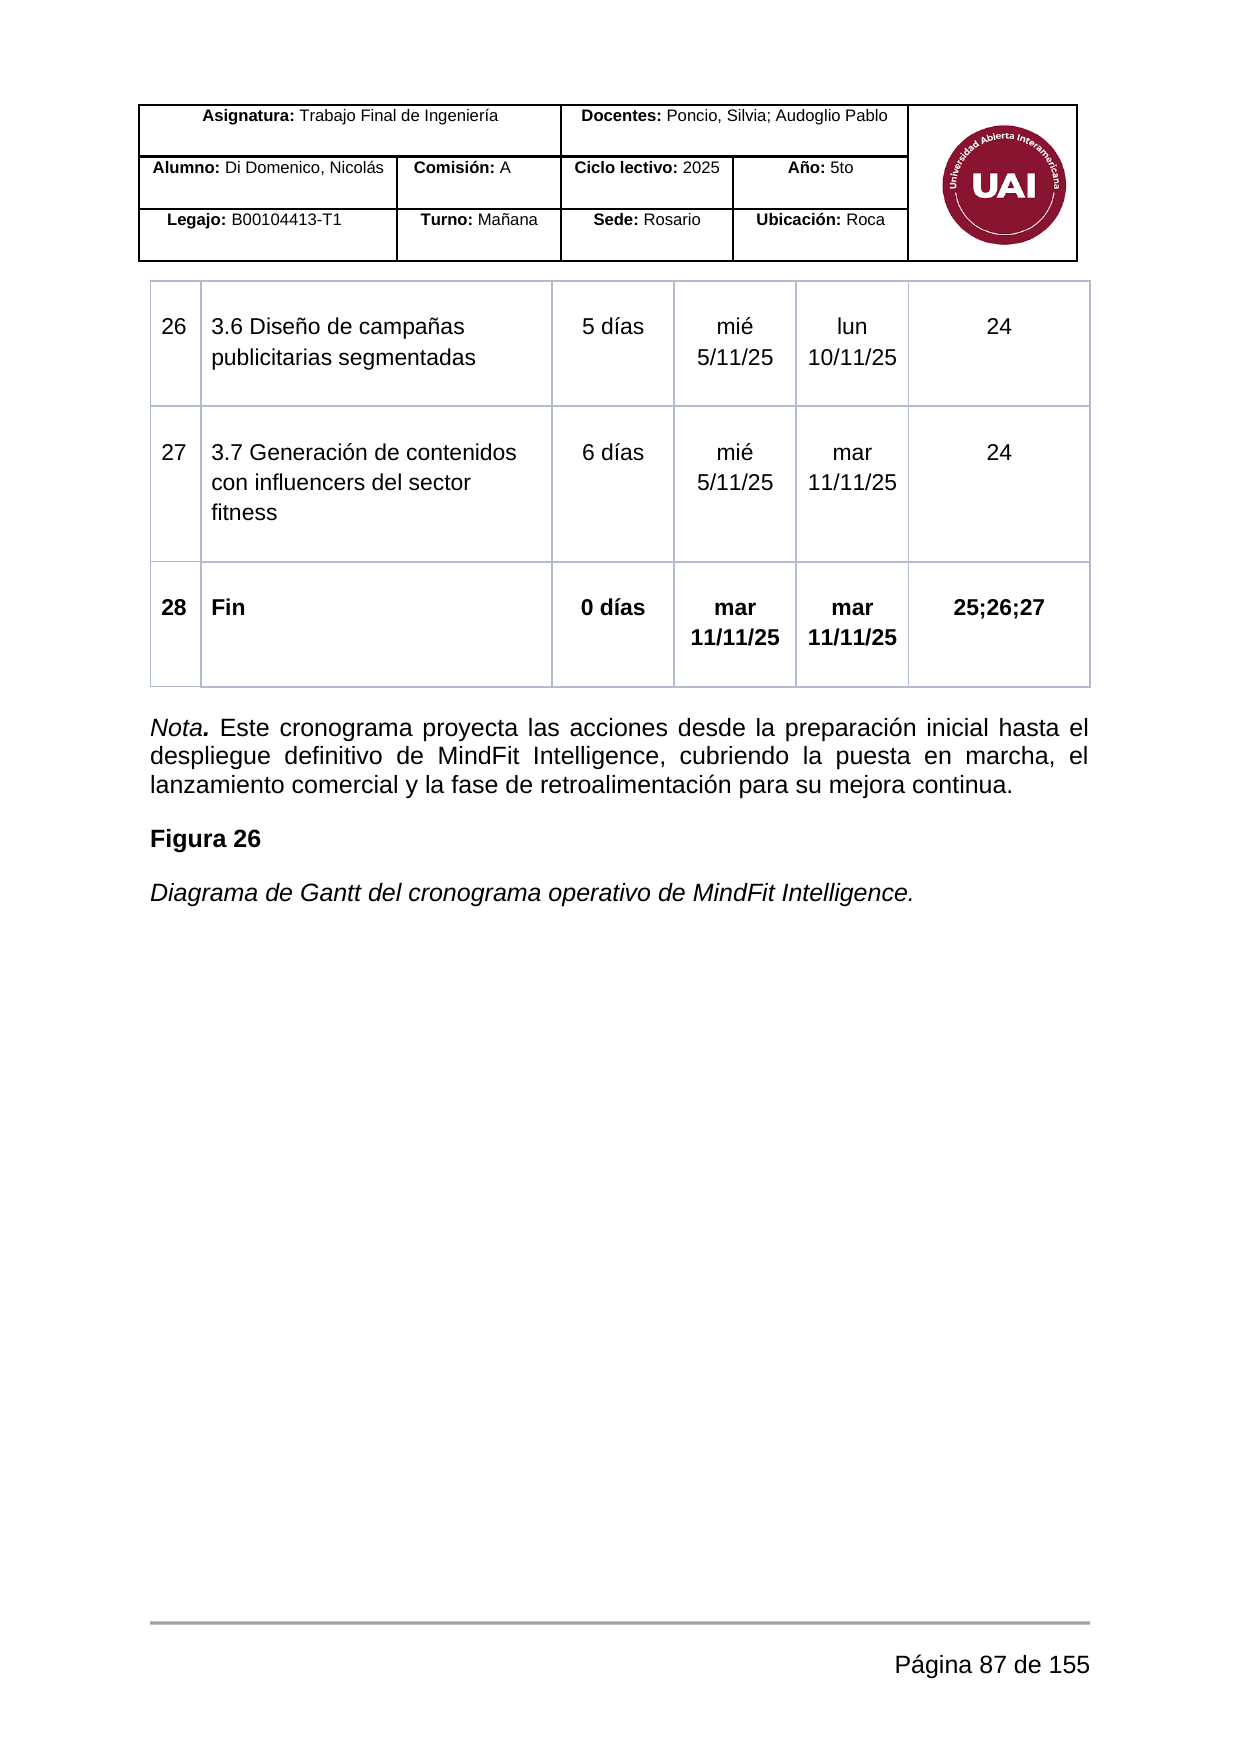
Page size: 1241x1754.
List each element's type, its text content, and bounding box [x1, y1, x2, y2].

table_cell mar 11/11/25 [797, 563, 908, 686]
table_cell 3.7 Generación de contenidos con influencers del sector fitness [202, 407, 551, 561]
table_cell 27 [151, 407, 200, 561]
table_cell 0 días [553, 563, 673, 686]
table_cell 3.6 Diseño de campañas publicitarias segmentadas [202, 282, 551, 405]
table_cell mar 11/11/25 [675, 563, 795, 686]
table_cell lun 10/11/25 [797, 282, 908, 405]
text Diagrama de Gantt del cronograma operativo de MindFit Intelligence. [150, 878, 1090, 906]
picture [939, 118, 1068, 248]
table_cell 5 días [553, 282, 673, 405]
text Figura 26 [150, 824, 1090, 853]
table_cell mar 11/11/25 [797, 407, 908, 561]
table_cell 25;26;27 [909, 563, 1089, 686]
text Nota. Este cronograma proyecta las acciones desde la preparación inicial hasta el despliegue definitivo de MindFit Intelligence, cubriendo la puesta en marcha, el lanzamiento comercial y la fase de retroalimentación para su mejora continua. [150, 713, 1090, 799]
table_cell 24 [909, 282, 1089, 405]
table_cell 26 [151, 282, 200, 405]
table_cell mié 5/11/25 [675, 407, 795, 561]
table_cell 6 días [553, 407, 673, 561]
table_cell 24 [909, 407, 1089, 561]
table_cell mié 5/11/25 [675, 282, 795, 405]
table_cell 28 [151, 562, 200, 686]
table_cell Fin [202, 563, 551, 686]
